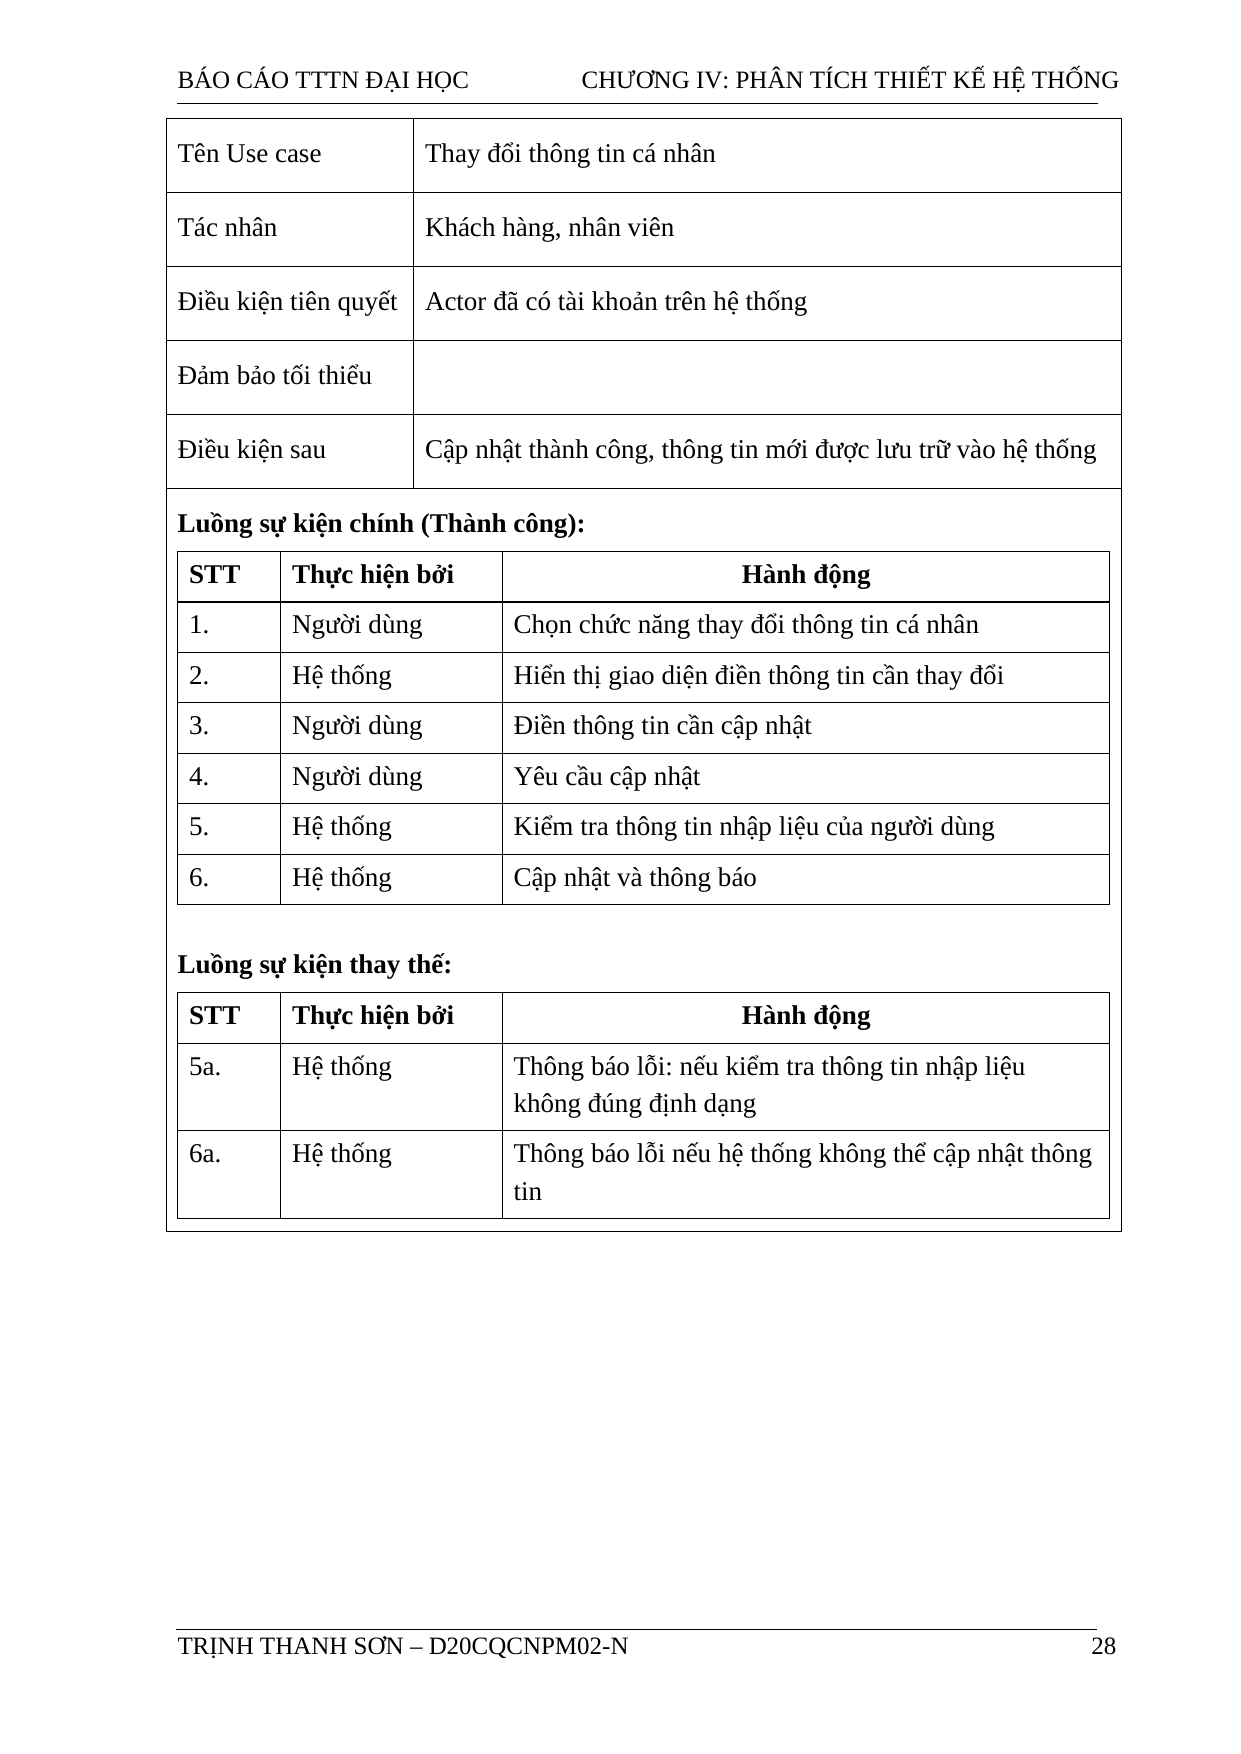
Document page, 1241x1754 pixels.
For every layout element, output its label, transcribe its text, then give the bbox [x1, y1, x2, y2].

table_cell Đảm bảo tối thiểu [167, 341, 413, 414]
table_cell Tác nhân [167, 193, 413, 266]
table_cell [414, 341, 1121, 414]
table_cell Điều kiện sau [167, 415, 413, 488]
table_cell Thay đổi thông tin cá nhân [414, 119, 1121, 192]
table_cell Cập nhật thành công, thông tin mới được lưu trữ vào hệ thống [414, 415, 1121, 488]
table_cell Khách hàng, nhân viên [414, 193, 1121, 266]
table_cell Tên Use case [167, 119, 413, 192]
table_cell Luồng sự kiện chính (Thành công): Luồng sự kiện thay thế: [167, 489, 1121, 1231]
table_cell Điều kiện tiên quyết [167, 267, 413, 340]
table_cell Actor đã có tài khoản trên hệ thống [414, 267, 1121, 340]
